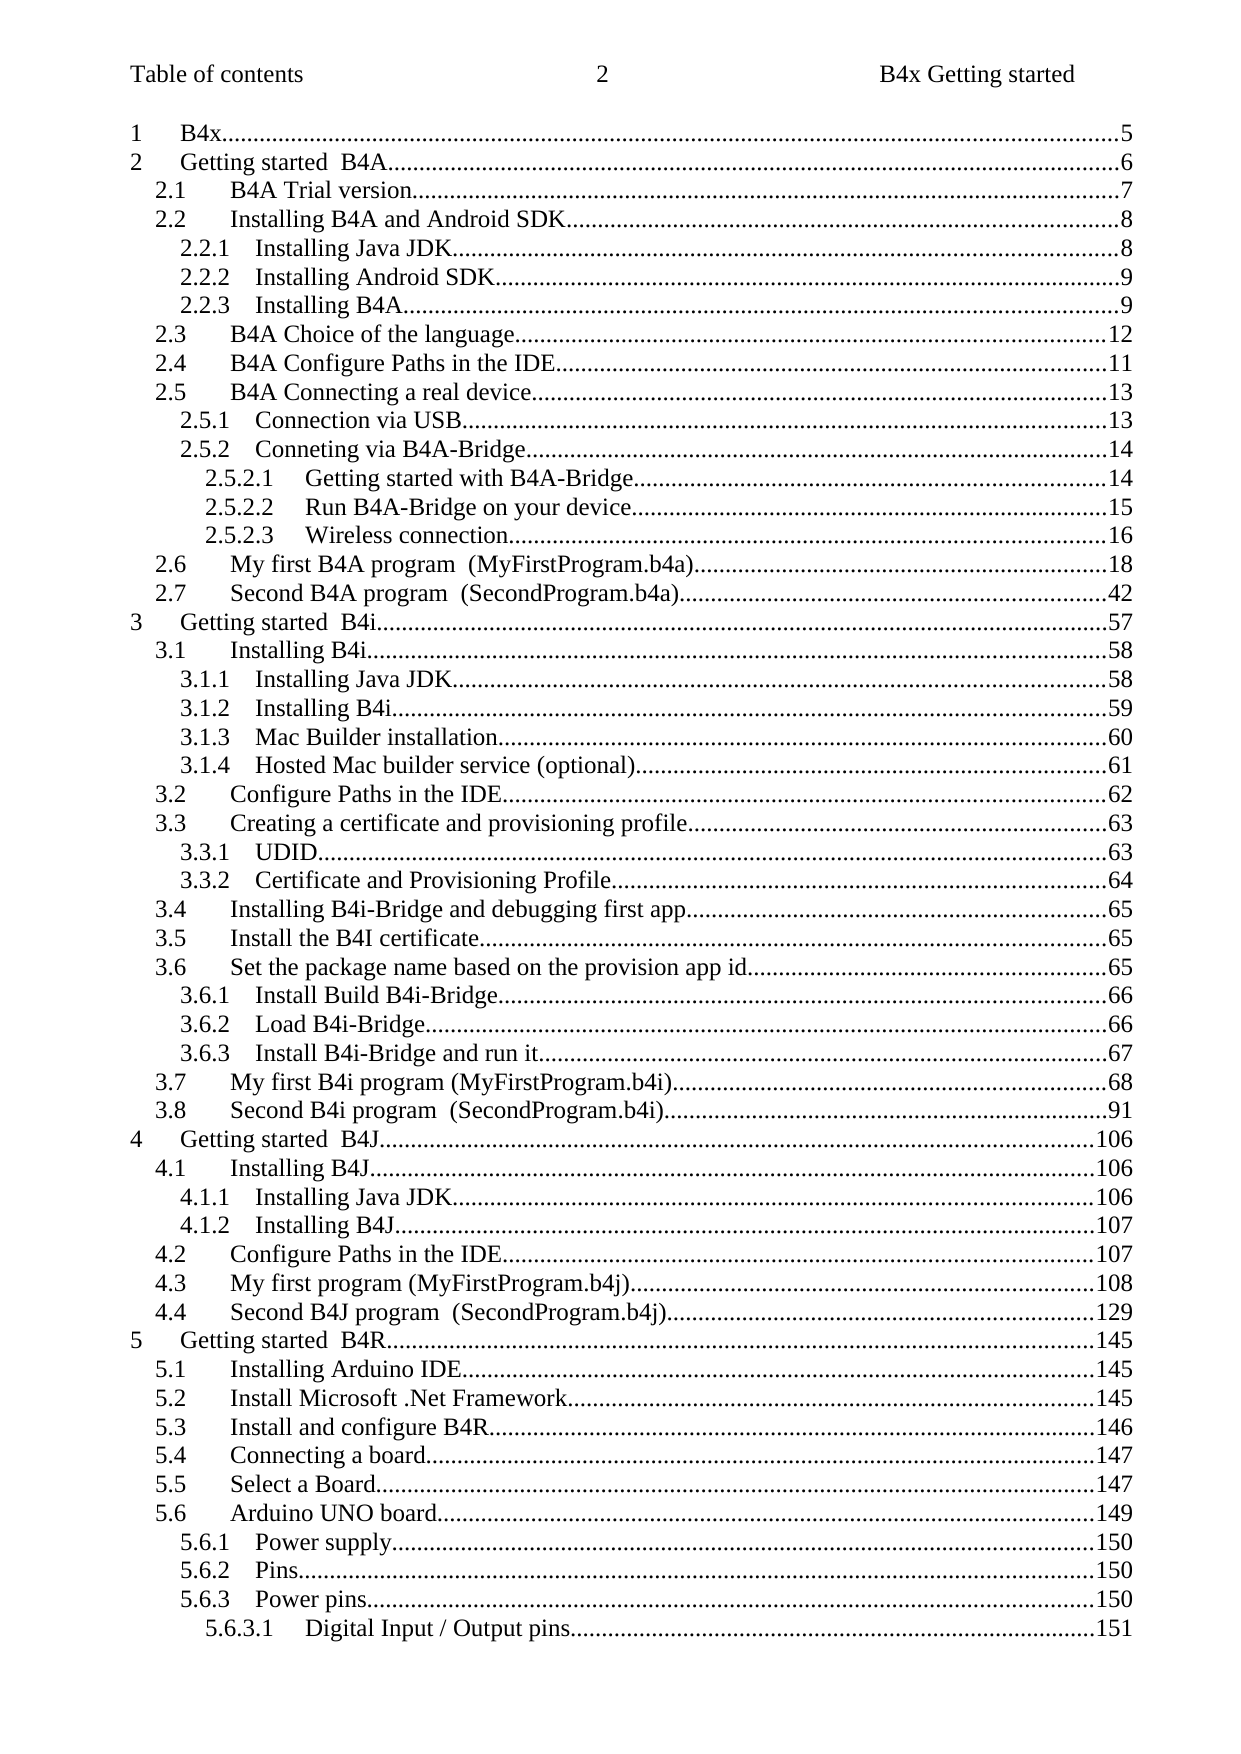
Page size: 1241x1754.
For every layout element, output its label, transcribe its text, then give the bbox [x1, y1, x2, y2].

text 5.2 Install Microsoft .Net Framework 145 [155, 1383, 1134, 1412]
text 4.2 Configure Paths in the IDE 107 [155, 1239, 1134, 1268]
text 4.1 Installing B4J 106 [155, 1153, 1134, 1182]
text 3.1 Installing B4i 58 [155, 636, 1134, 664]
text 2.5.2 Conneting via B4A-Bridge 14 [180, 434, 1134, 463]
text 4.4 Second B4J program (SecondProgram.b4j) 129 [155, 1297, 1134, 1326]
text 5.5 Select a Board 147 [155, 1469, 1134, 1498]
text 3.3.1 UDID 63 [180, 837, 1134, 866]
text 3.3.2 Certificate and Provisioning Profile 64 [180, 866, 1134, 894]
text 3.6.2 Load B4i-Bridge 66 [180, 1009, 1134, 1038]
text 2.5.2.3 Wireless connection 16 [205, 521, 1134, 549]
text 3.7 My first B4i program (MyFirstProgram.b4i) 68 [155, 1067, 1134, 1096]
text 2.2.3 Installing B4A 9 [180, 291, 1134, 319]
text 3.2 Configure Paths in the IDE 62 [155, 779, 1134, 808]
text 4 Getting started B4J 106 [130, 1124, 1134, 1153]
text 5 Getting started B4R 145 [130, 1326, 1134, 1354]
text 3.1.1 Installing Java JDK 58 [180, 664, 1134, 693]
text 3.1.3 Mac Builder installation 60 [180, 722, 1134, 751]
text 5.6.3.1 Digital Input / Output pins 151 [205, 1613, 1134, 1642]
text 5.6.1 Power supply 150 [180, 1527, 1134, 1556]
text 5.6 Arduino UNO board 149 [155, 1498, 1134, 1527]
text 3.6.3 Install B4i-Bridge and run it 67 [180, 1038, 1134, 1067]
text 5.6.2 Pins 150 [180, 1556, 1134, 1584]
text 4.1.2 Installing B4J 107 [180, 1211, 1134, 1239]
text 3.8 Second B4i program (SecondProgram.b4i) 91 [155, 1096, 1134, 1124]
text 5.4 Connecting a board 147 [155, 1441, 1134, 1469]
text 3.4 Installing B4i-Bridge and debugging first app 65 [155, 894, 1134, 923]
text 4.1.1 Installing Java JDK 106 [180, 1182, 1134, 1211]
text 3.3 Creating a certificate and provisioning profile 63 [155, 808, 1134, 837]
text 2.5.1 Connection via USB 13 [180, 406, 1134, 434]
text 2 Getting started B4A 6 [130, 147, 1134, 176]
text 3.5 Install the B4I certificate 65 [155, 923, 1134, 952]
text 2.4 B4A Configure Paths in the IDE 11 [155, 348, 1134, 377]
text 2.5.2.1 Getting started with B4A-Bridge 14 [205, 463, 1134, 492]
text 3.6.1 Install Build B4i-Bridge 66 [180, 981, 1134, 1009]
text 2.3 B4A Choice of the language 12 [155, 319, 1134, 348]
text 2.5 B4A Connecting a real device 13 [155, 377, 1134, 406]
text 2.7 Second B4A program (SecondProgram.b4a) 42 [155, 578, 1134, 607]
text 3.1.4 Hosted Mac builder service (optional) 61 [180, 751, 1134, 779]
text 2.5.2.2 Run B4A-Bridge on your device 15 [205, 492, 1134, 521]
text 2.2.2 Installing Android SDK 9 [180, 262, 1134, 291]
text 3.6 Set the package name based on the provision app id 65 [155, 952, 1134, 981]
text 2.6 My first B4A program (MyFirstProgram.b4a) 18 [155, 549, 1134, 578]
text 5.1 Installing Arduino IDE 145 [155, 1354, 1134, 1383]
text 4.3 My first program (MyFirstProgram.b4j) 108 [155, 1268, 1134, 1297]
text 3 Getting started B4i 57 [130, 607, 1134, 636]
text 5.3 Install and configure B4R 146 [155, 1412, 1134, 1441]
text 2.1 B4A Trial version 7 [155, 176, 1134, 204]
text 2.2.1 Installing Java JDK 8 [180, 233, 1134, 262]
text 2.2 Installing B4A and Android SDK 8 [155, 204, 1134, 233]
text 3.1.2 Installing B4i 59 [180, 693, 1134, 722]
text 5.6.3 Power pins 150 [180, 1584, 1134, 1613]
text 1 B4x 5 [130, 118, 1134, 147]
